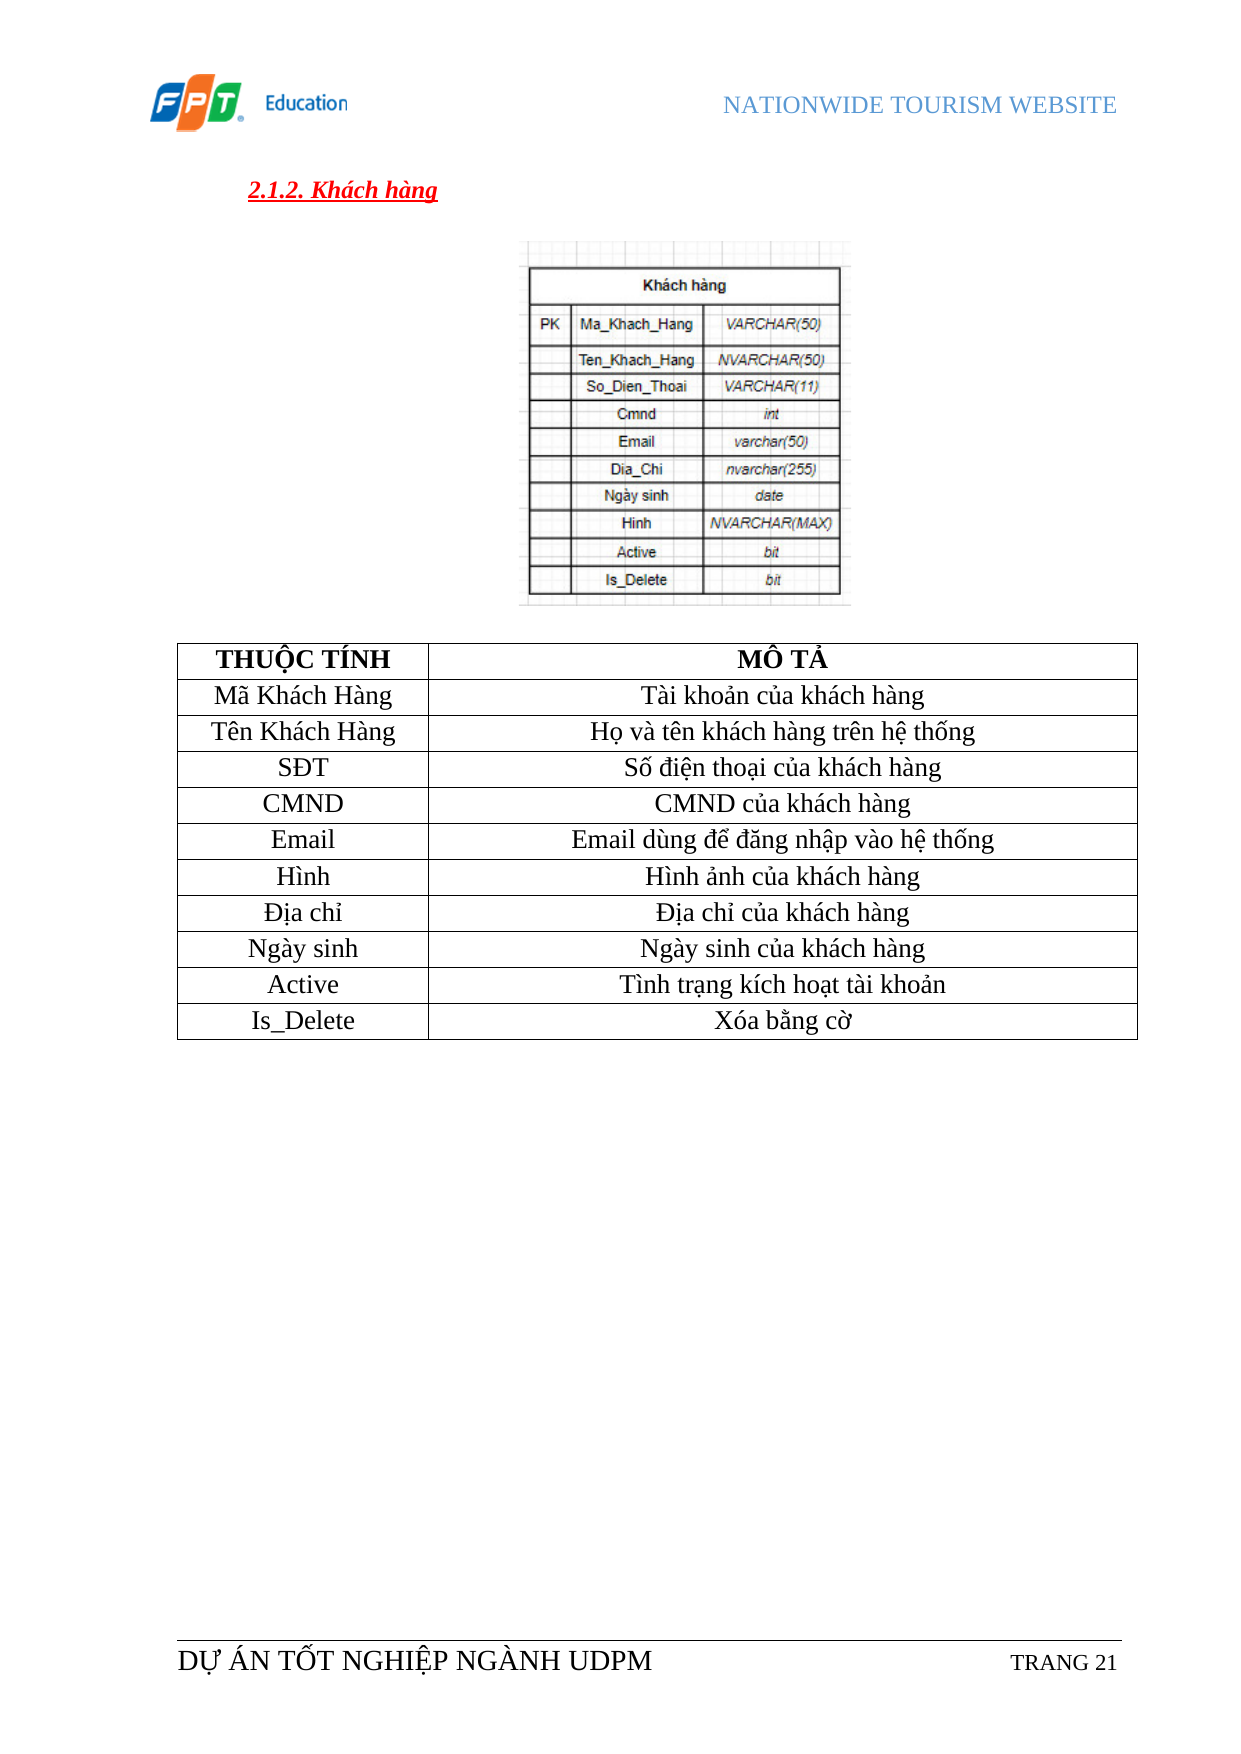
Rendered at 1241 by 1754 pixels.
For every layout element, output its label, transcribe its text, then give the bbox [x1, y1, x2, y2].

table_cell CMND của khách hàng [429, 788, 1137, 823]
table_cell Địa chỉ của khách hàng [429, 896, 1137, 931]
table_cell Ngày sinh [178, 932, 428, 967]
table_header THUỘC TÍNH [178, 644, 428, 678]
table_cell Tài khoản của khách hàng [429, 680, 1137, 714]
picture [518, 241, 852, 606]
table_cell Email dùng để đăng nhập vào hệ thống [429, 824, 1137, 859]
table_cell Mã Khách Hàng [178, 680, 428, 714]
table_cell Số điện thoại của khách hàng [429, 752, 1137, 787]
table_cell Is_Delete [178, 1004, 428, 1039]
table_cell Hình [178, 860, 428, 895]
table_cell Họ và tên khách hàng trên hệ thống [429, 716, 1137, 751]
table_cell Địa chỉ [178, 896, 428, 931]
table_cell Tình trạng kích hoạt tài khoản [429, 968, 1137, 1003]
table_cell CMND [178, 788, 428, 823]
table_cell SĐT [178, 752, 428, 787]
table_cell Tên Khách Hàng [178, 716, 428, 751]
table_cell Email [178, 824, 428, 859]
table_cell Active [178, 968, 428, 1003]
text 2.1.2. Khách hàng [177, 175, 1122, 204]
picture [150, 74, 347, 132]
table_cell Xóa bằng cờ [429, 1004, 1137, 1039]
table_cell Ngày sinh của khách hàng [429, 932, 1137, 967]
table_header MÔ TẢ [429, 644, 1137, 678]
table_cell Hình ảnh của khách hàng [429, 860, 1137, 895]
